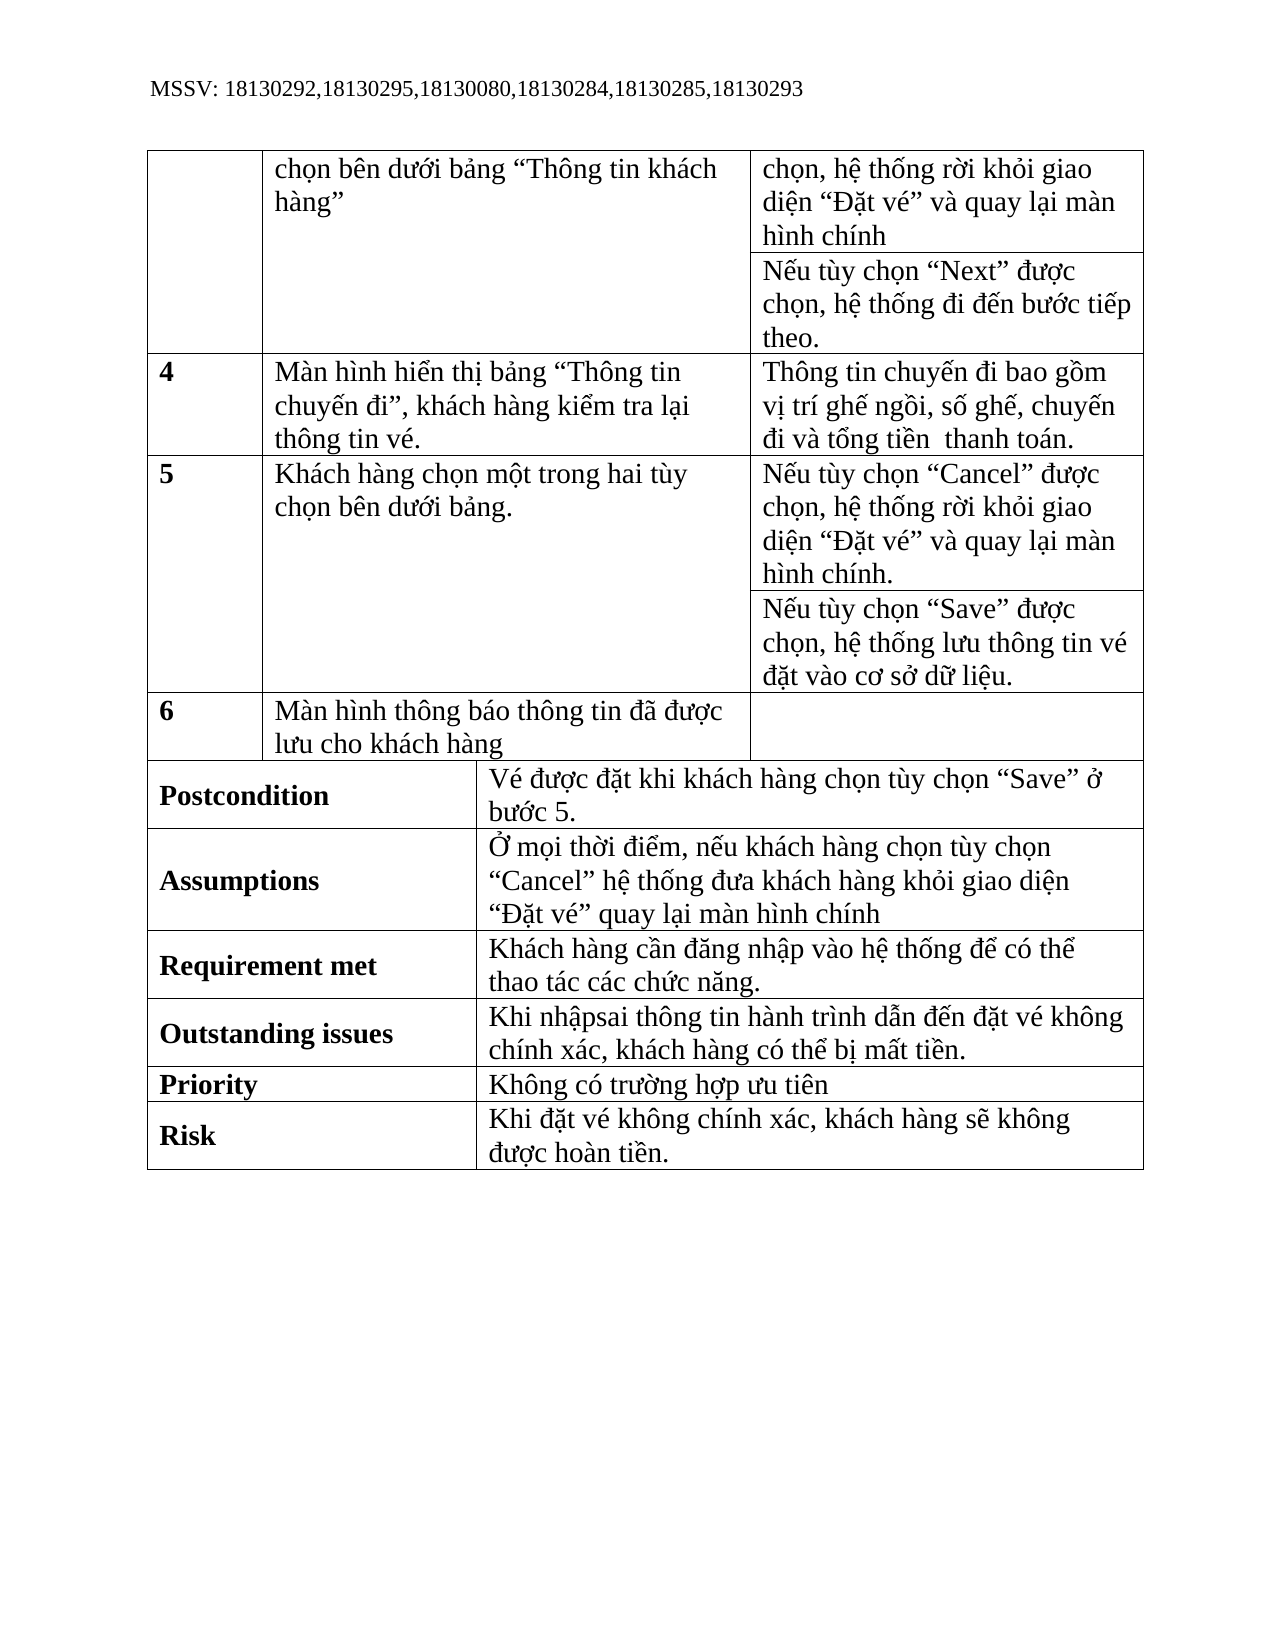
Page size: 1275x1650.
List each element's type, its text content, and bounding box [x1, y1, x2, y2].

table_cell Màn hình hiển thị bảng “Thông tin chuyến đi”, khách hàng kiểm tra lại thông tin vé. [263, 354, 750, 455]
table_cell Khi nhậpsai thông tin hành trình dẫn đến đặt vé không chính xác, khách hàng có thể bị mất tiền. [477, 999, 1143, 1066]
table_cell Priority [148, 1067, 476, 1101]
table_cell [751, 693, 1143, 760]
table_cell Vé được đặt khi khách hàng chọn tùy chọn “Save” ở bước 5. [477, 761, 1143, 828]
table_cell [751, 151, 1143, 252]
table_cell Assumptions [148, 829, 476, 930]
table_cell Ở mọi thời điểm, nếu khách hàng chọn tùy chọn “Cancel” hệ thống đưa khách hàng khỏi giao diện “Đặt vé” quay lại màn hình chính [477, 829, 1143, 930]
table_cell 6 [148, 693, 262, 760]
table_cell Risk [148, 1102, 476, 1169]
table_cell Khách hàng cần đăng nhập vào hệ thống để có thể thao tác các chức năng. [477, 931, 1143, 998]
table_cell 5 [148, 456, 262, 692]
table_cell Requirement met [148, 931, 476, 998]
table_cell Khi đặt vé không chính xác, khách hàng sẽ không được hoàn tiền. [477, 1102, 1143, 1169]
table_cell Khách hàng chọn một trong hai tùy chọn bên dưới bảng. [263, 456, 750, 692]
table_cell Nếu tùy chọn “Next” được chọn, hệ thống đi đến bước tiếp theo. [751, 253, 1143, 353]
table_cell Outstanding issues [148, 999, 476, 1066]
table_cell 3 [148, 151, 262, 353]
table_cell Postcondition [148, 761, 476, 828]
table_cell 4 [148, 354, 262, 455]
table_cell Nếu tùy chọn “Cancel” được chọn, hệ thống rời khỏi giao diện “Đặt vé” và quay lại màn hình chính. [751, 456, 1143, 590]
table_cell Nếu tùy chọn “Save” được chọn, hệ thống lưu thông tin vé đặt vào cơ sở dữ liệu. [751, 591, 1143, 692]
table_cell Màn hình thông báo thông tin đã được lưu cho khách hàng [263, 693, 750, 760]
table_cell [263, 151, 750, 353]
table_cell Không có trường hợp ưu tiên [477, 1067, 1143, 1101]
table_cell Thông tin chuyến đi bao gồm vị trí ghế ngồi, số ghế, chuyến đi và tổng tiền thanh toán. [751, 354, 1143, 455]
